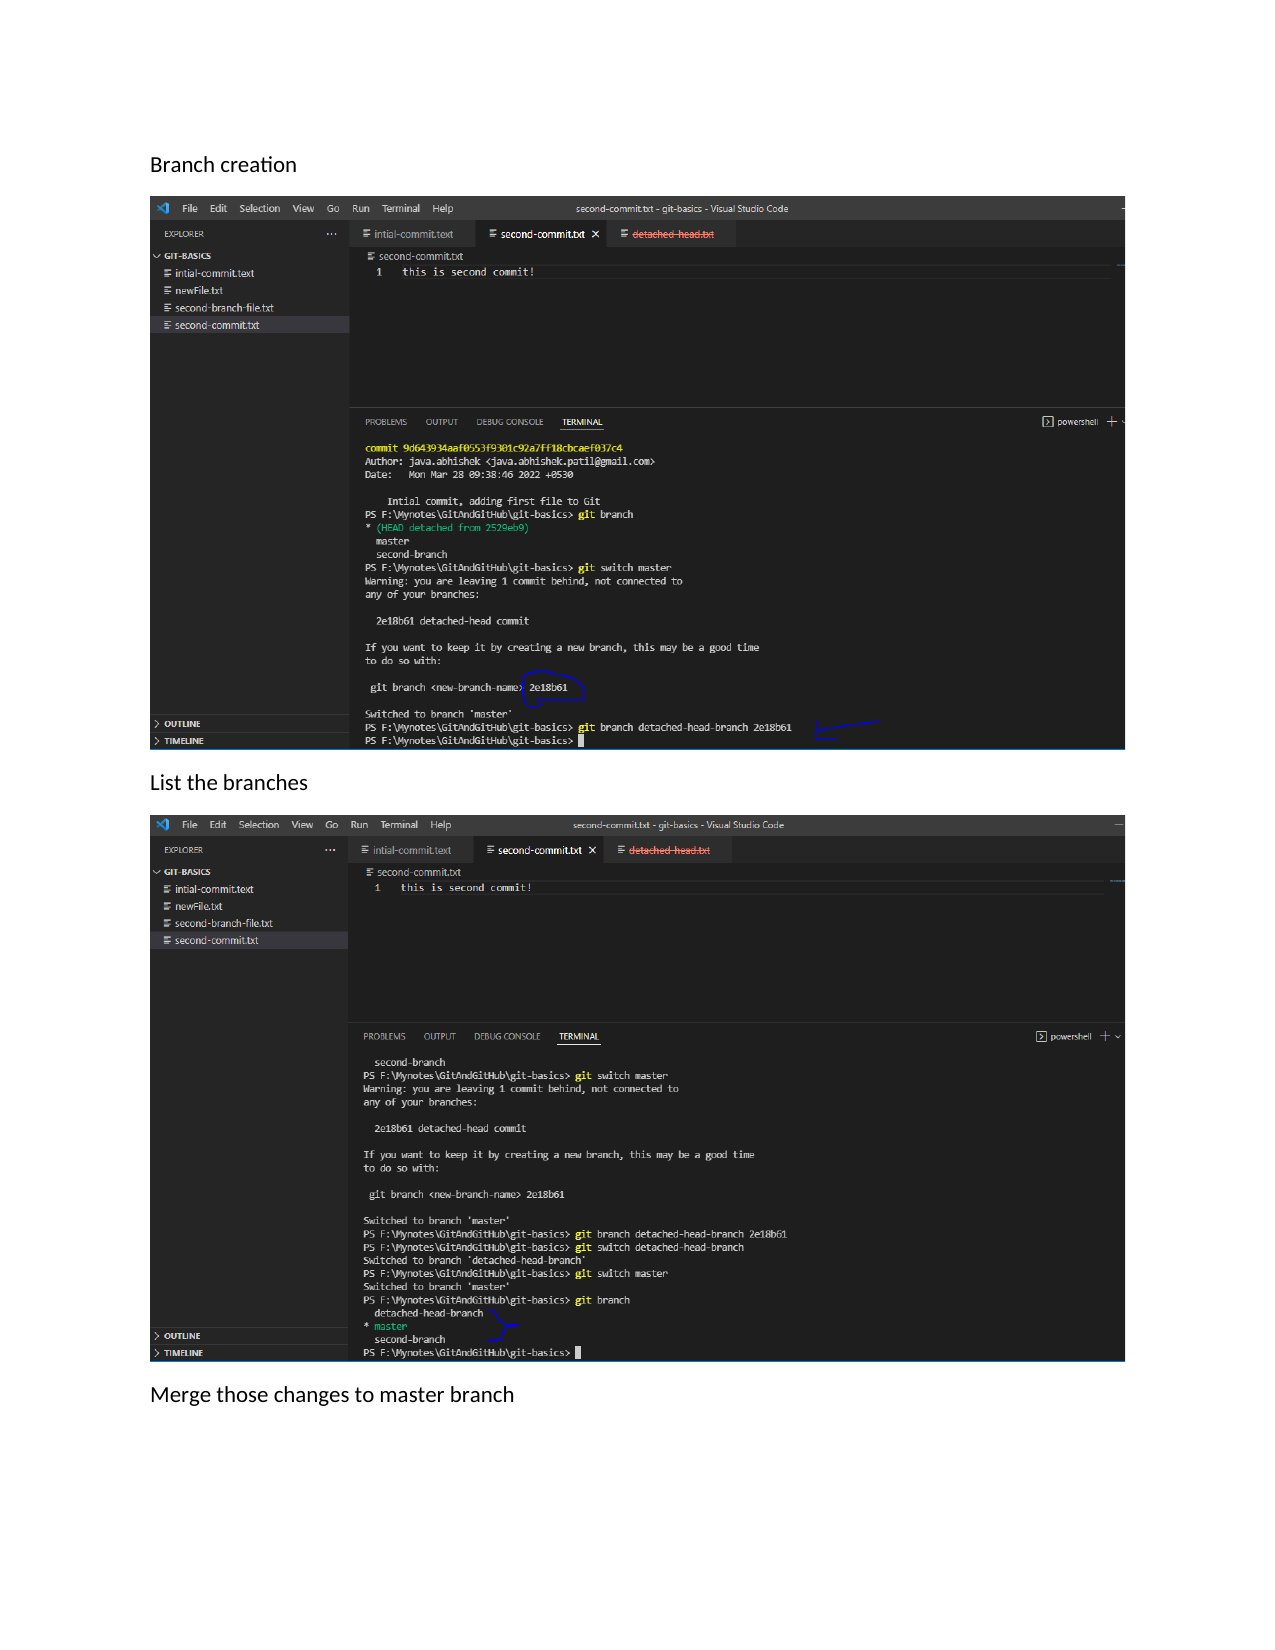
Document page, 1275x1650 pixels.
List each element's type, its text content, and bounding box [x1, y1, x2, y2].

text Merge those changes to master branch [150, 1381, 1125, 1408]
picture [150, 196, 1125, 750]
text Branch creation [150, 150, 1125, 178]
picture [150, 815, 1125, 1362]
text List the branches [150, 768, 1125, 796]
